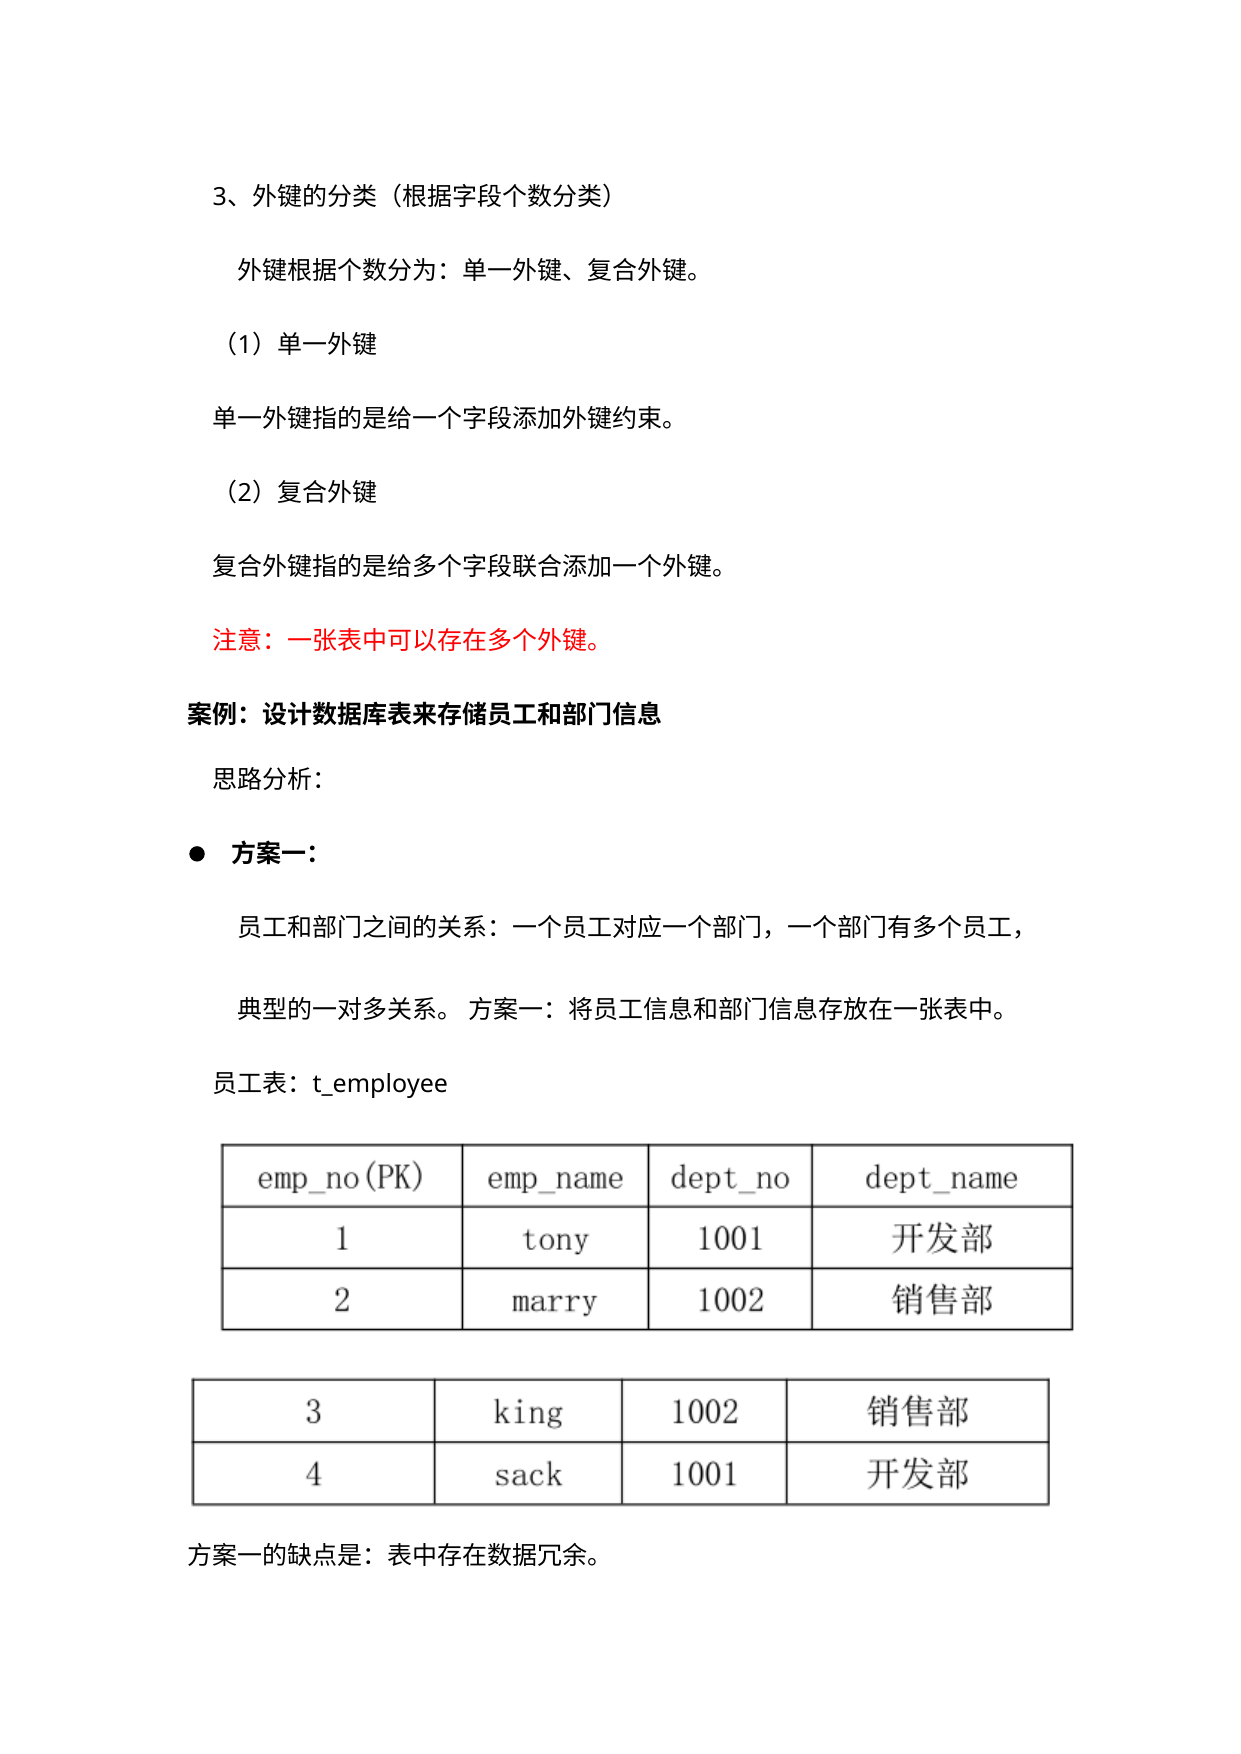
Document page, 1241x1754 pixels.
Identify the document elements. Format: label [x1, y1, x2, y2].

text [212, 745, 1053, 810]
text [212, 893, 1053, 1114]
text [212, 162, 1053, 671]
picture [212, 1138, 1078, 1335]
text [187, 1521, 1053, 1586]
picture [187, 1369, 1053, 1511]
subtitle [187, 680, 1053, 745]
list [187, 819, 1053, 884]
